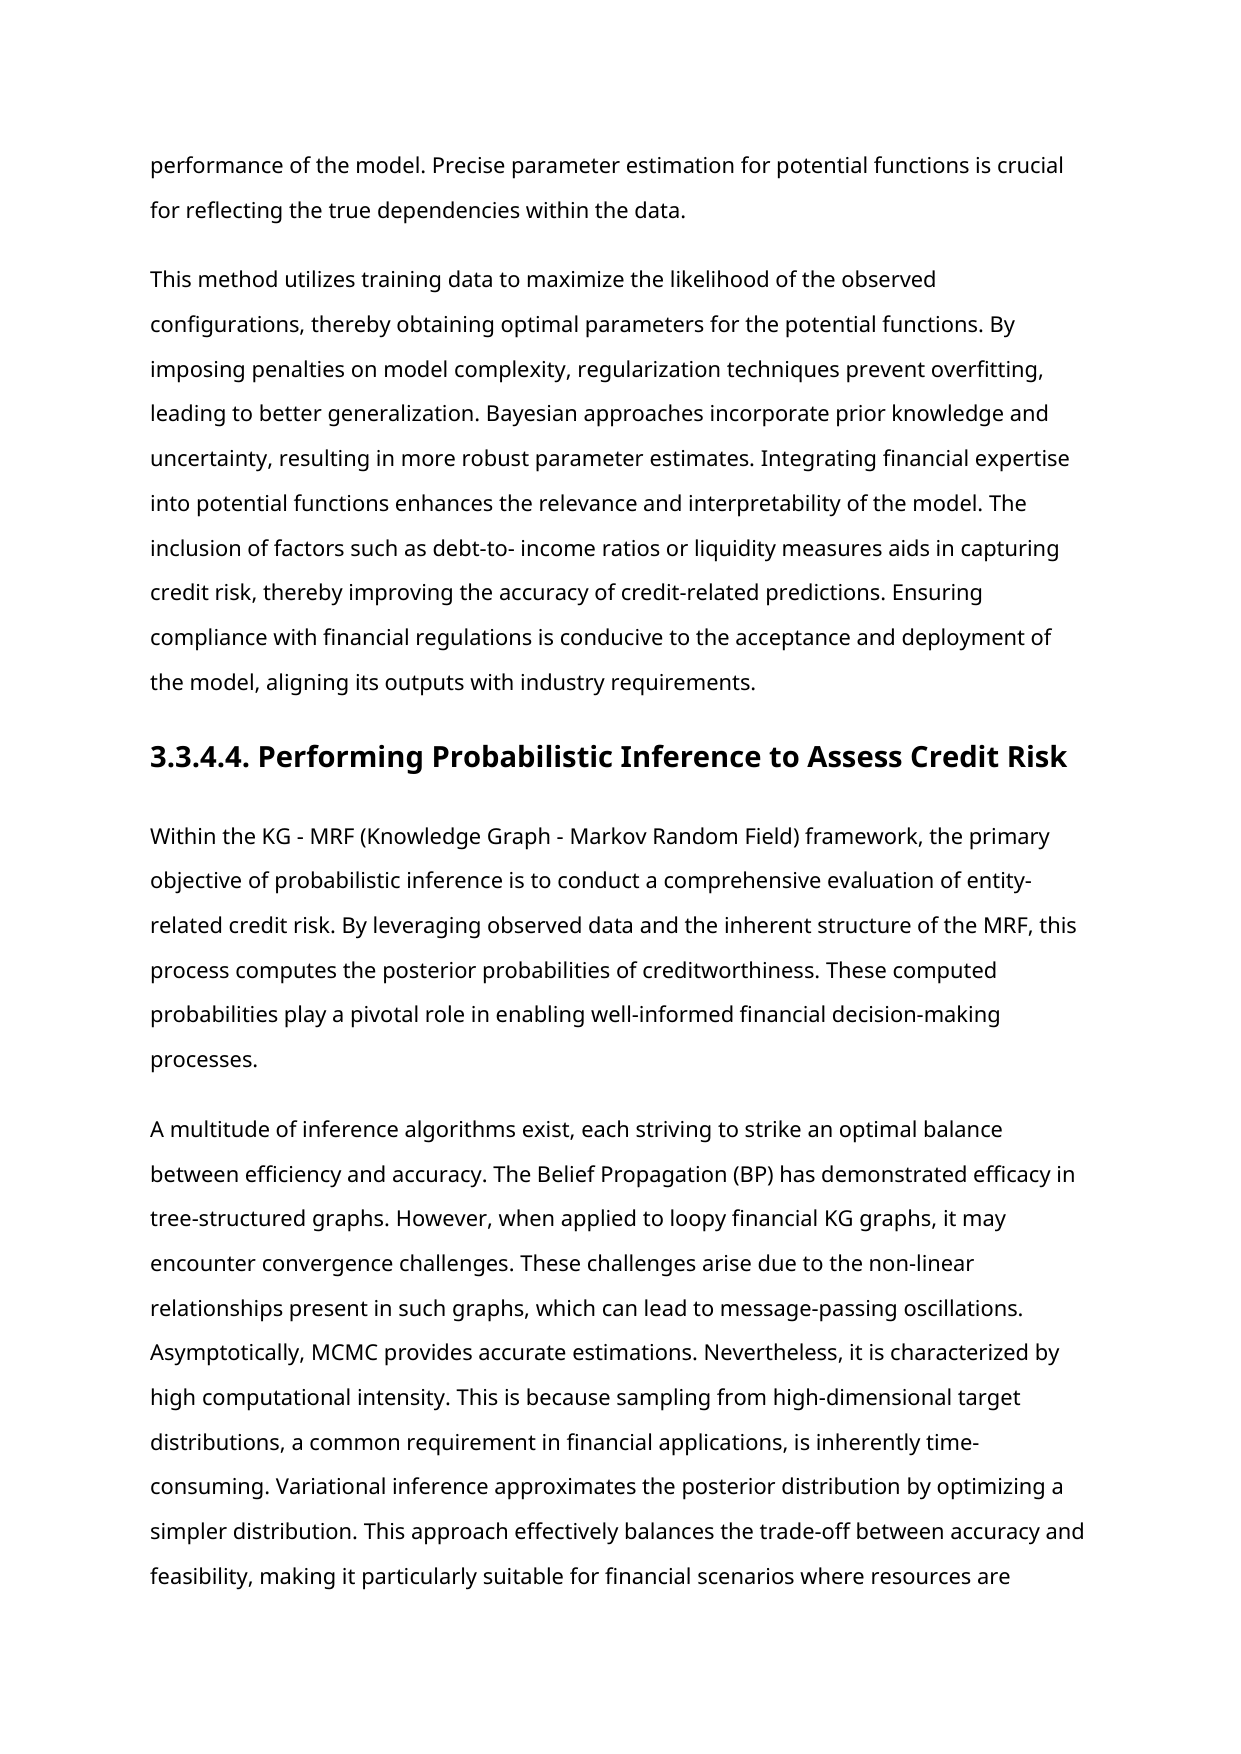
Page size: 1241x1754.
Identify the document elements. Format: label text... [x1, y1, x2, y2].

text This method utilizes training data to maximize the likelihood of the observed configurations, thereby obtaining optimal parameters for the potential functions. By imposing penalties on model complexity, regularization techniques prevent overfitting, leading to better generalization. Bayesian approaches incorporate prior knowledge and uncertainty, resulting in more robust parameter estimates. Integrating financial expertise into potential functions enhances the relevance and interpretability of the model. The inclusion of factors such as debt-to- income ratios or liquidity measures aids in capturing credit risk, thereby improving the accuracy of credit-related predictions. Ensuring compliance with financial regulations is conducive to the acceptance and deployment of the model, aligning its outputs with industry requirements. [150, 264, 1090, 696]
text Within the KG - MRF (Knowledge Graph - Markov Random Field) framework, the primary objective of probabilistic inference is to conduct a comprehensive evaluation of entity-related credit risk. By leveraging observed data and the inherent structure of the MRF, this process computes the posterior probabilities of creditworthiness. These computed probabilities play a pivotal role in enabling well-informed financial decision-making processes. [150, 821, 1090, 1074]
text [150, 1114, 1090, 1591]
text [150, 150, 1090, 224]
subtitle 3.3.4.4. Performing Probabilistic Inference to Assess Credit Risk [150, 736, 1090, 776]
